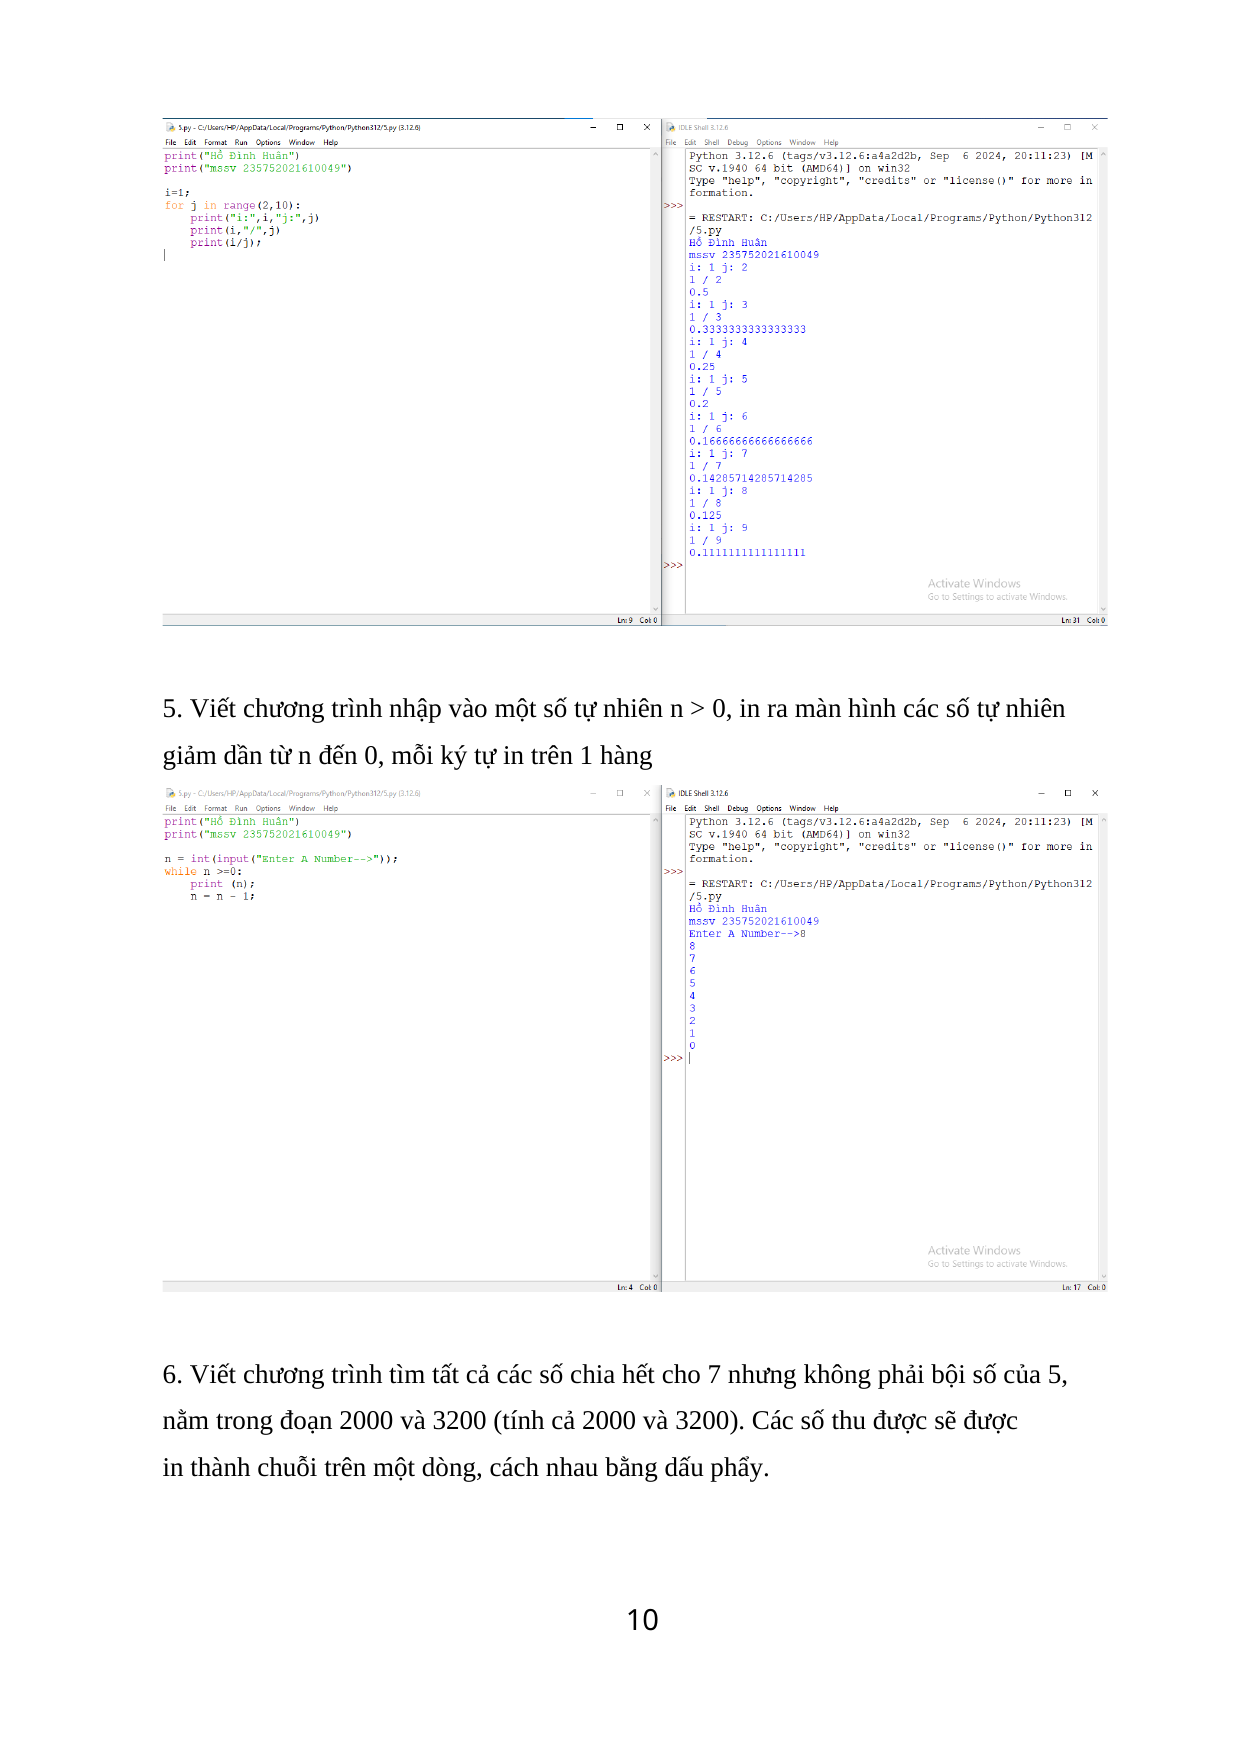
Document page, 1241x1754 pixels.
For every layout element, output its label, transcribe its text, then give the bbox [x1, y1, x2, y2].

text nằm trong đoạn 2000 và 3200 (tính cả 2000 và 3200). Các số thu được sẽ được [162, 1404, 1122, 1436]
picture [162, 118, 1108, 626]
text in thành chuỗi trên một dòng, cách nhau bằng dấu phẩy. [162, 1451, 1122, 1482]
text giảm dần từ n đến 0, mỗi ký tự in trên 1 hàng [162, 739, 1122, 770]
picture [162, 785, 1108, 1292]
text 6. Viết chương trình tìm tất cả các số chia hết cho 7 nhưng không phải bội số của 5, [162, 1358, 1122, 1389]
text 5. Viết chương trình nhập vào một số tự nhiên n > 0, in ra màn hình các số tự nhiên [162, 692, 1122, 724]
